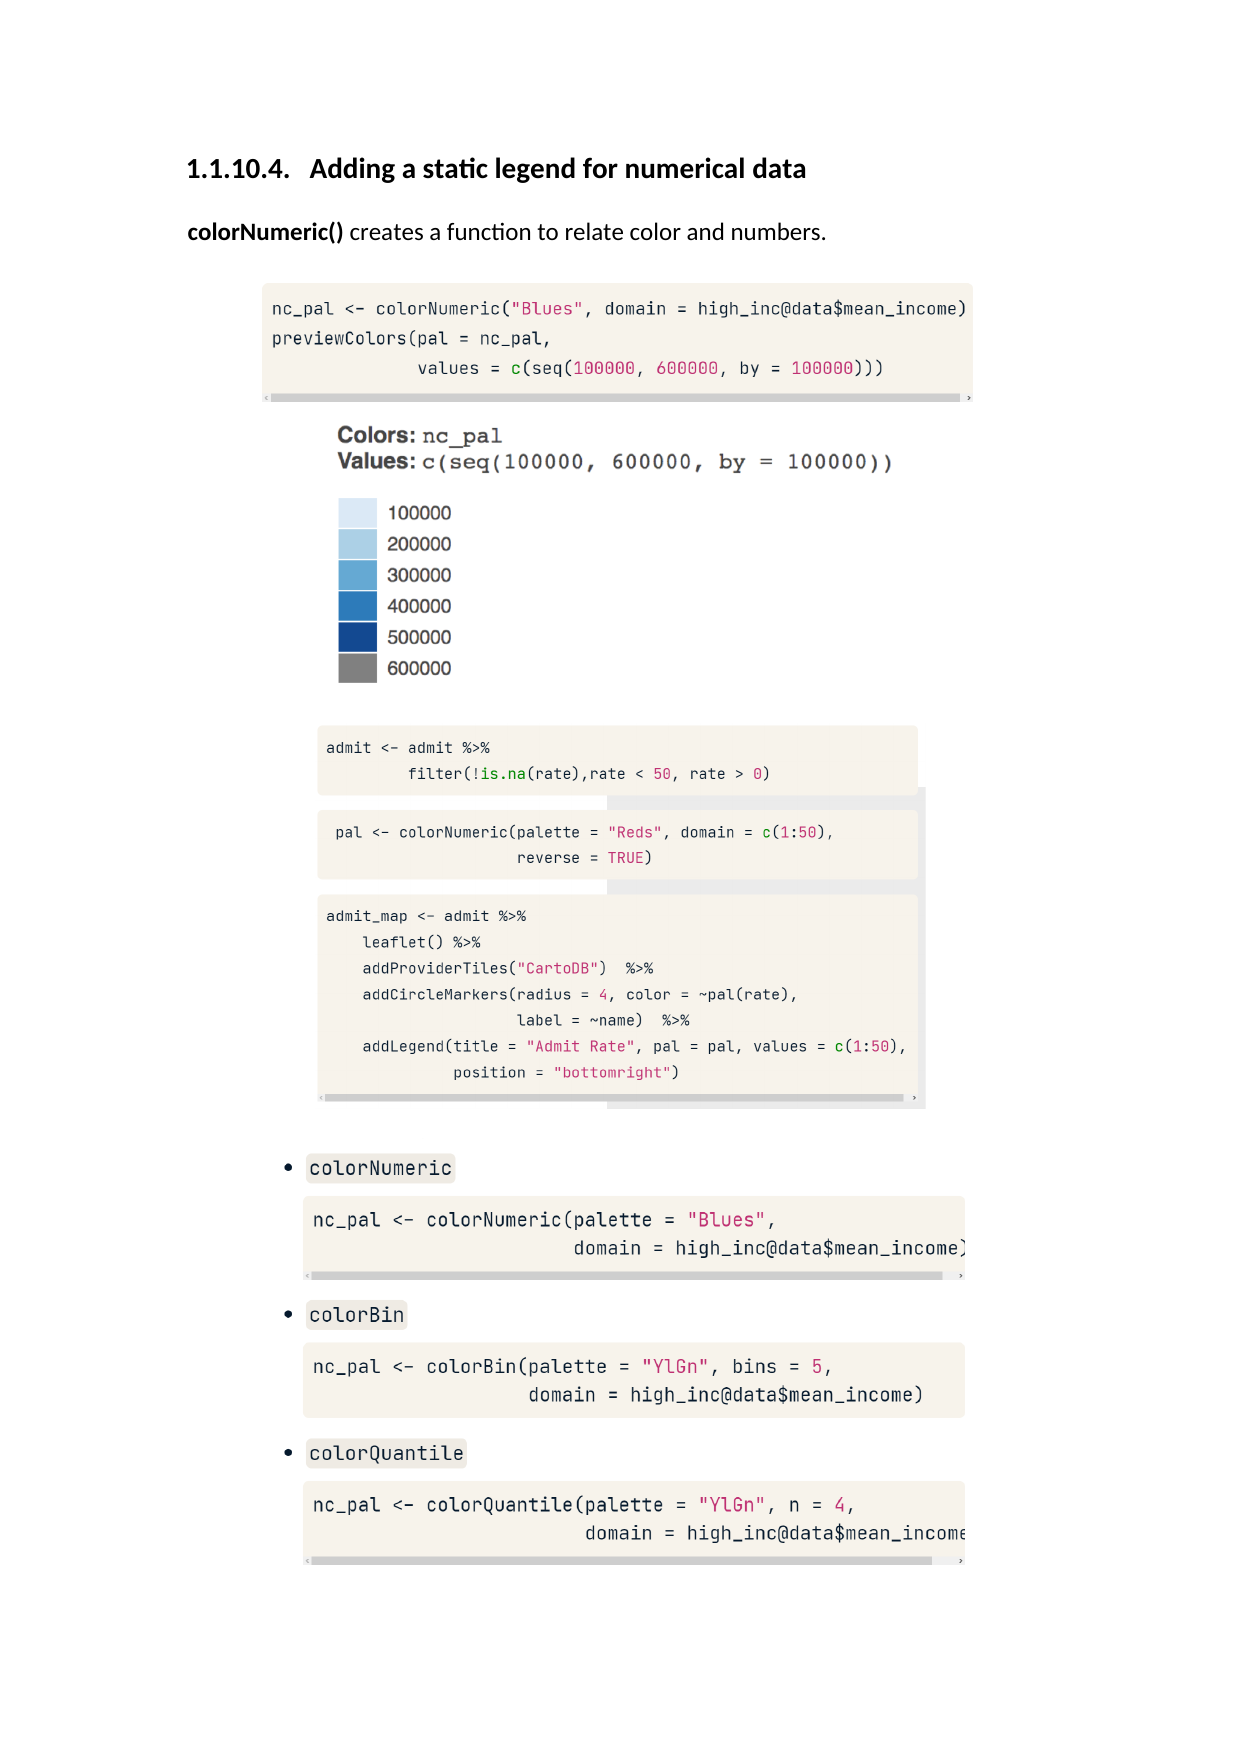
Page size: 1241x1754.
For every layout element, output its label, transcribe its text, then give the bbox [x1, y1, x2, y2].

picture [314, 723, 926, 1109]
subtitle Adding a static legend for numerical data [186, 150, 1053, 186]
picture [259, 277, 981, 694]
picture [268, 1138, 972, 1576]
text colorNumeric() creates a function to relate color and numbers. [187, 216, 1053, 247]
